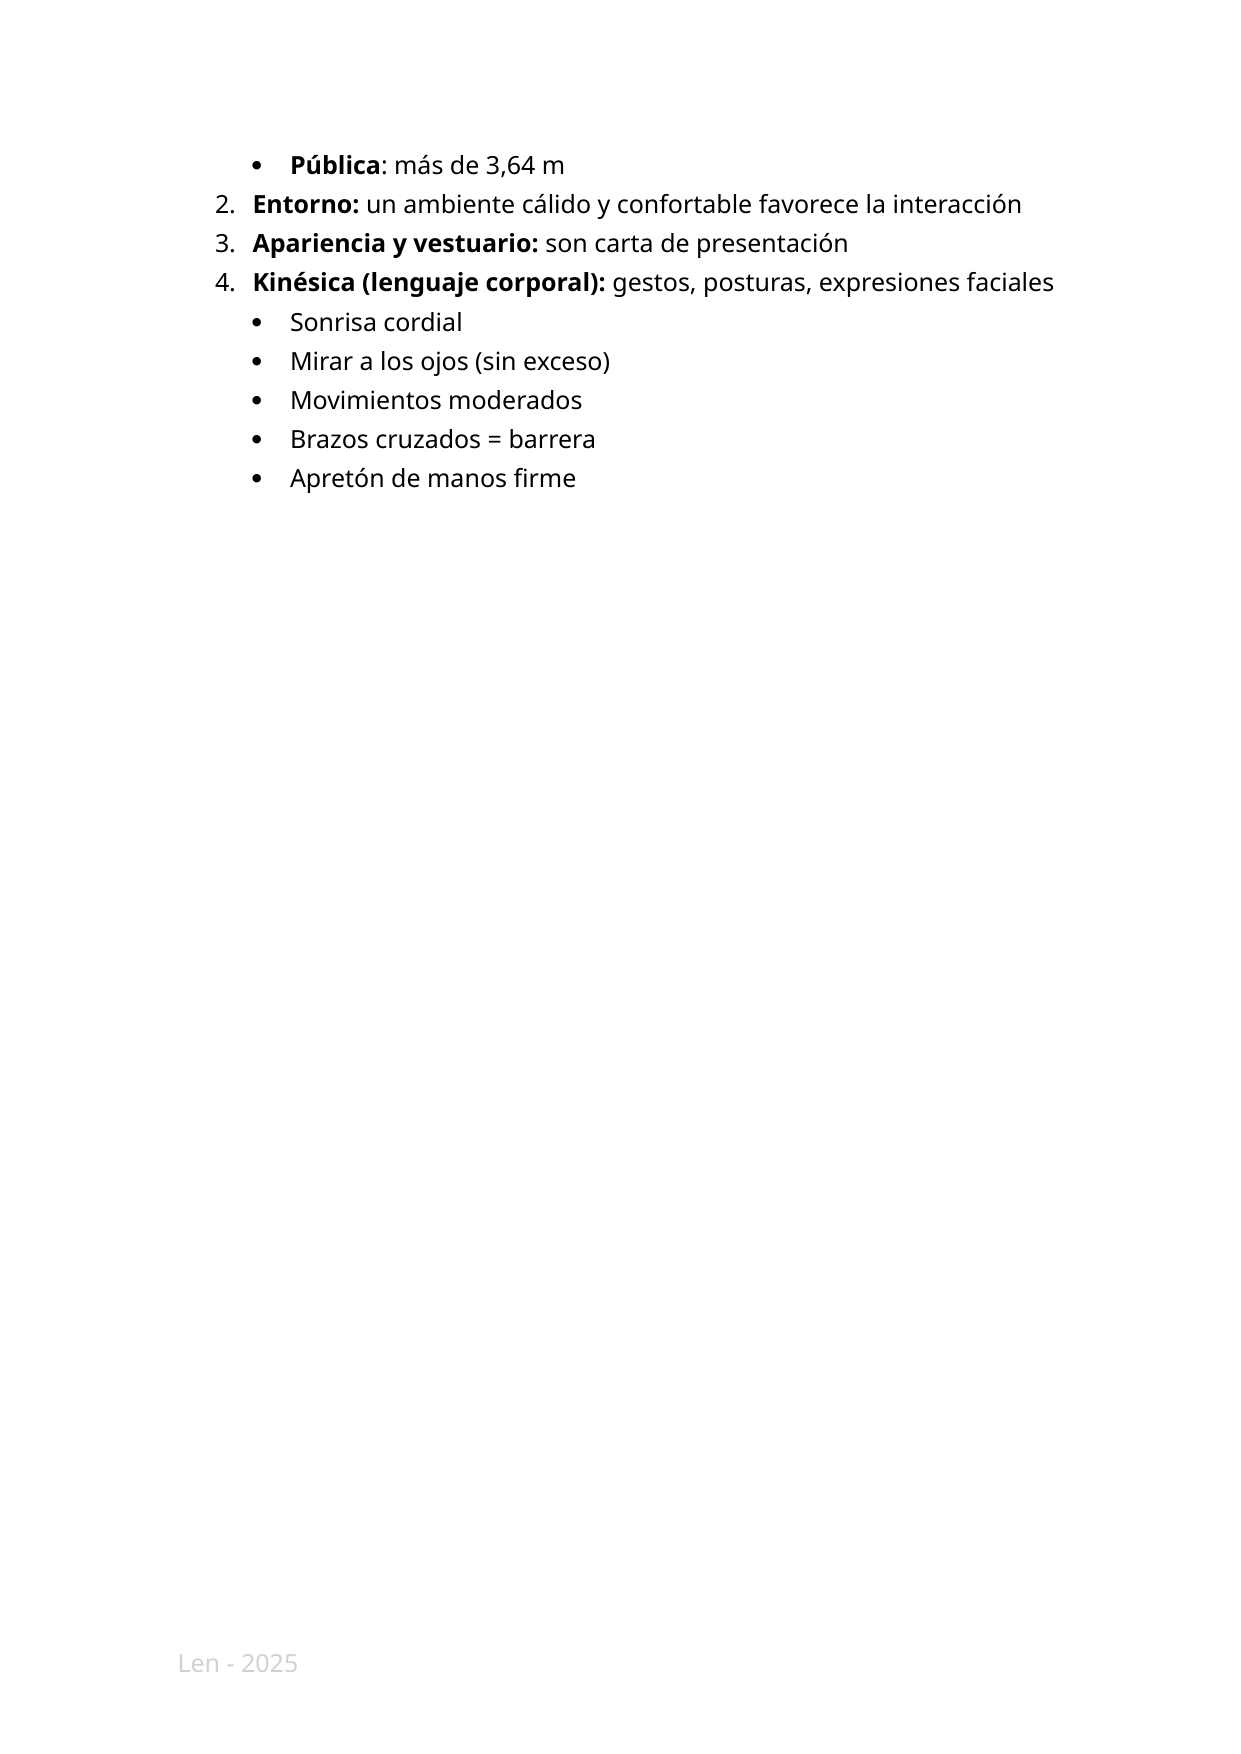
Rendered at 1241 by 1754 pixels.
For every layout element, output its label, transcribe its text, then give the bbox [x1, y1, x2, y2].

list Mirar a los ojos (sin exceso) [252, 343, 1063, 377]
list Pública: más de 3,64 m [252, 148, 1063, 182]
list Brazos cruzados = barrera [252, 422, 1063, 456]
list Kinésica (lenguaje corporal): gestos, posturas, expresiones faciales [215, 265, 1063, 299]
list Movimientos moderados [252, 383, 1063, 417]
list Apariencia y vestuario: son carta de presentación [215, 226, 1063, 260]
list Apretón de manos firme [252, 461, 1063, 495]
list Sonrisa cordial [252, 304, 1063, 338]
list Entorno: un ambiente cálido y confortable favorece la interacción [215, 187, 1063, 221]
